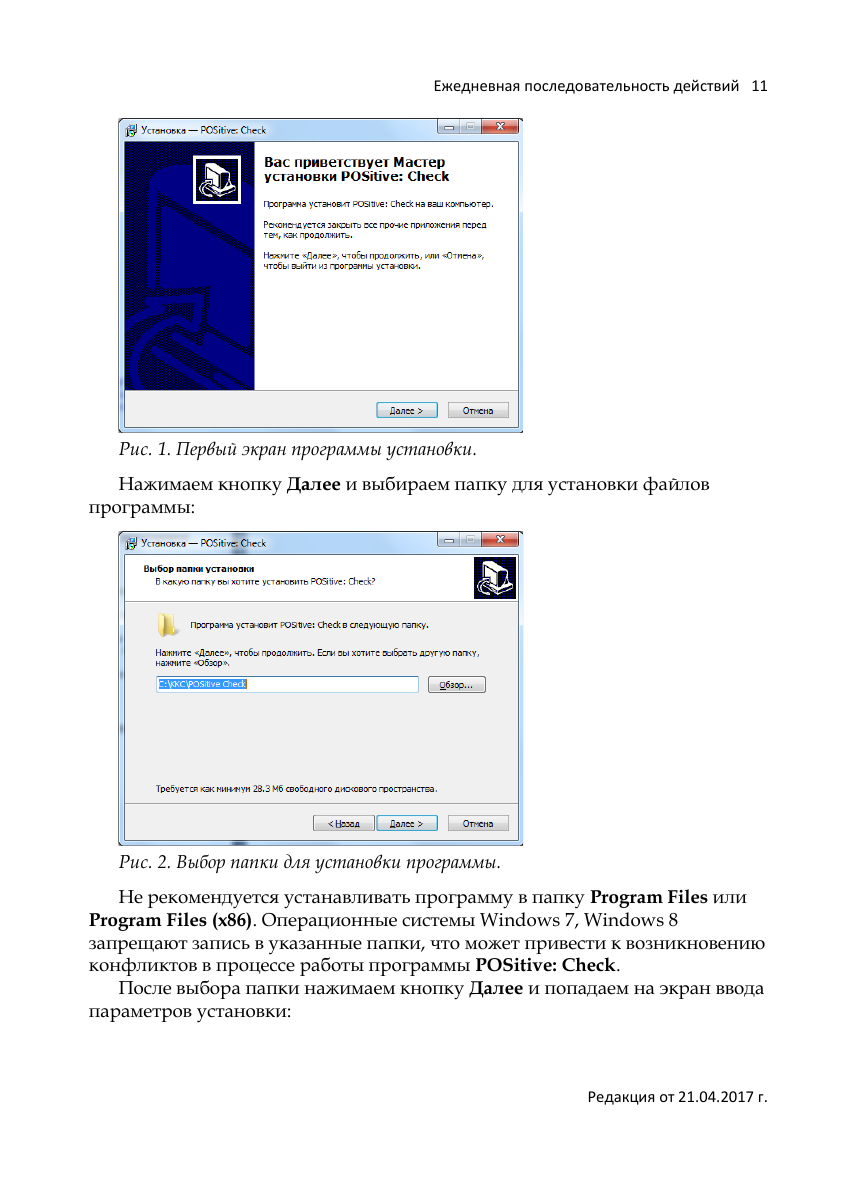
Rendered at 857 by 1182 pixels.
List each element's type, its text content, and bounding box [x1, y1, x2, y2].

picture [118, 531, 524, 846]
text Не рекомендуется устанавливать программу в папку Program Files или Program Files (x86). Операционные системы Windows 7, Windows 8 запрещают запись в указанные папки, что может привести к возникновению конфликтов в процессе работы программы POSitive: Check. [89, 887, 768, 977]
text После выбора папки нажимаем кнопку Далее и попадаем на экран ввода параметров установки: [89, 977, 768, 1022]
picture [118, 118, 523, 433]
text Рис. 1. Первый экран программы установки. [89, 438, 768, 461]
text Рис. 2. Выбор папки для установки программы. [89, 852, 768, 874]
text Нажимаем кнопку Далее и выбираем папку для установки файлов программы: [89, 473, 768, 519]
